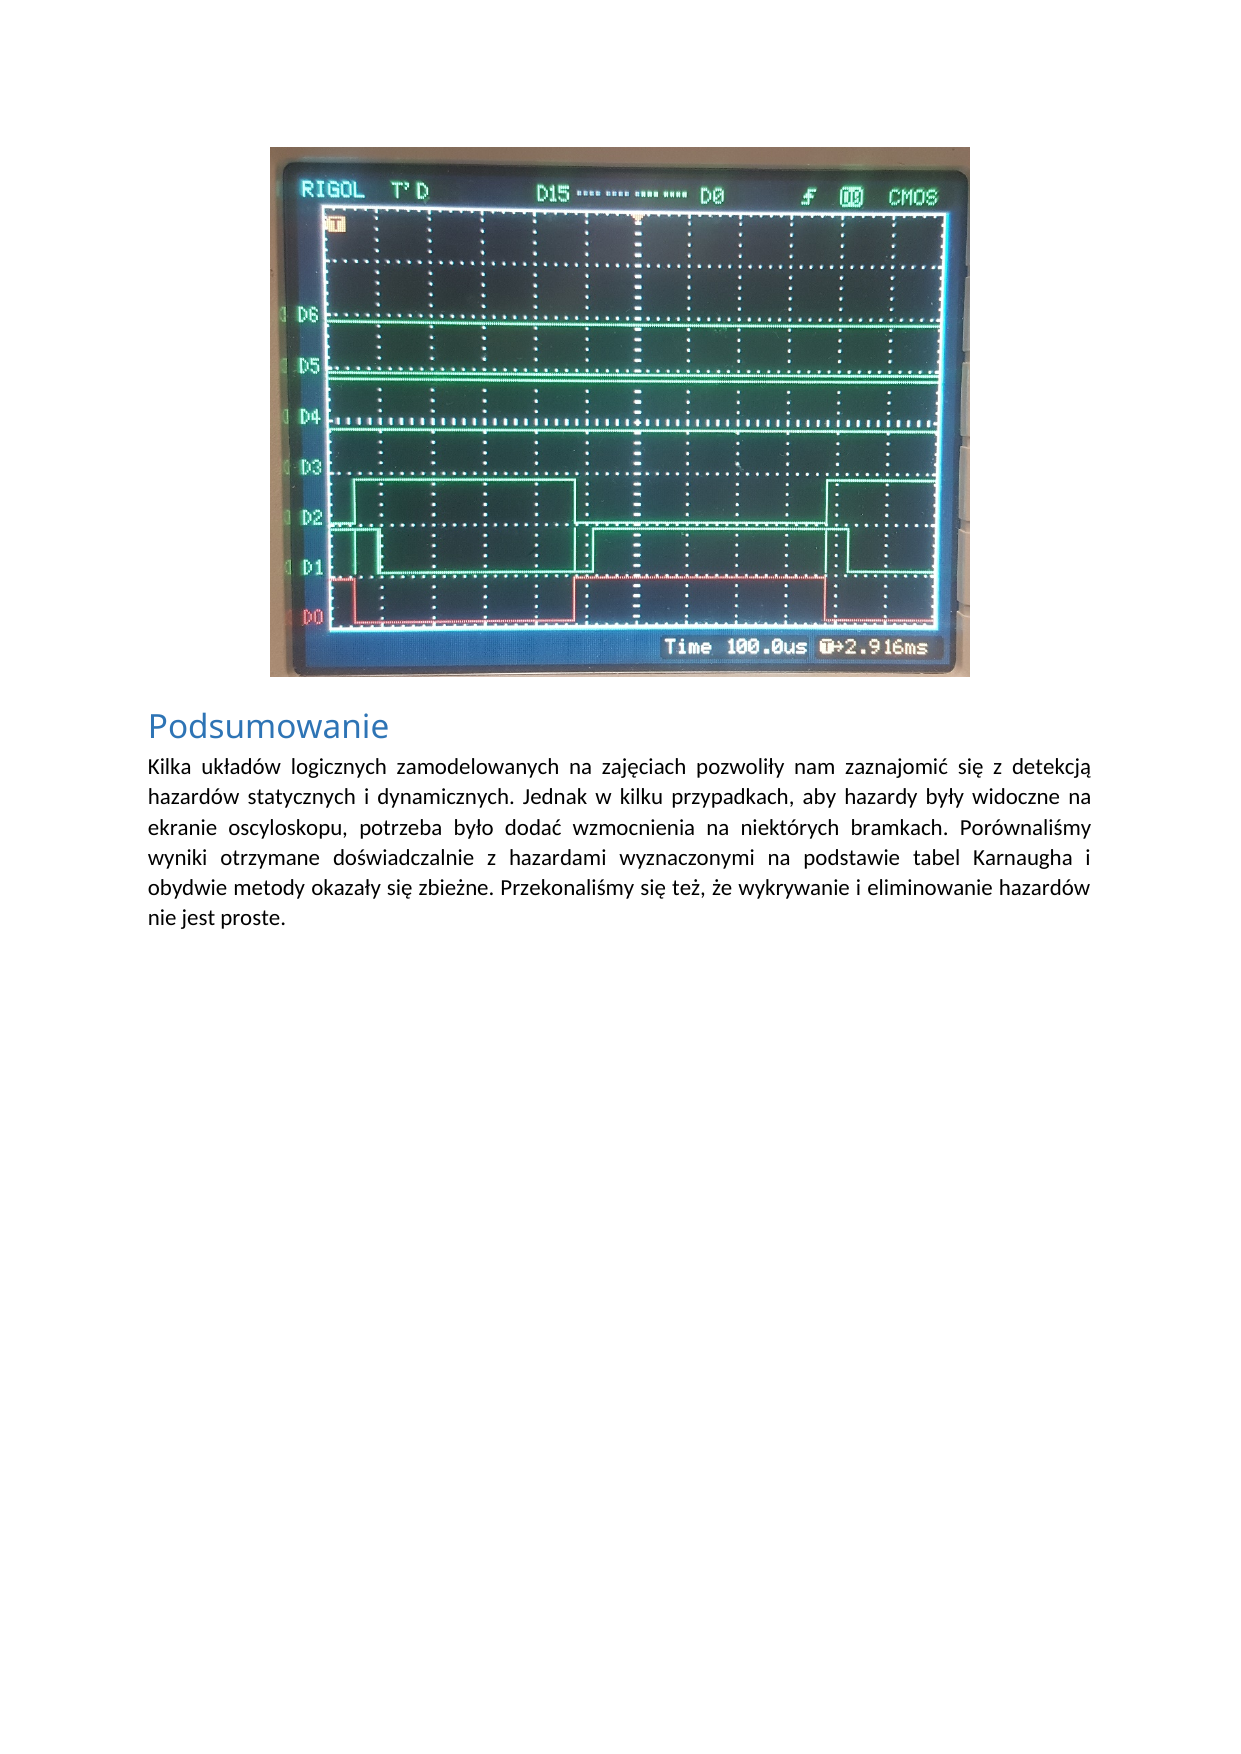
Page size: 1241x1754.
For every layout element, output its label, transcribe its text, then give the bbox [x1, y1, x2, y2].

subtitle Podsumowanie [148, 703, 1093, 749]
picture [270, 147, 970, 677]
text Kilka układów logicznych zamodelowanych na zajęciach pozwoliły nam zaznajomić się z detekcją hazardów statycznych i dynamicznych. Jednak w kilku przypadkach, aby hazardy były widoczne na ekranie oscyloskopu, potrzeba było dodać wzmocnienia na niektórych bramkach. Porównaliśmy wyniki otrzymane doświadczalnie z hazardami wyznaczonymi na podstawie tabel Karnaugha i obydwie metody okazały się zbieżne. Przekonaliśmy się też, że wykrywanie i eliminowanie hazardów nie jest proste. [148, 752, 1093, 931]
